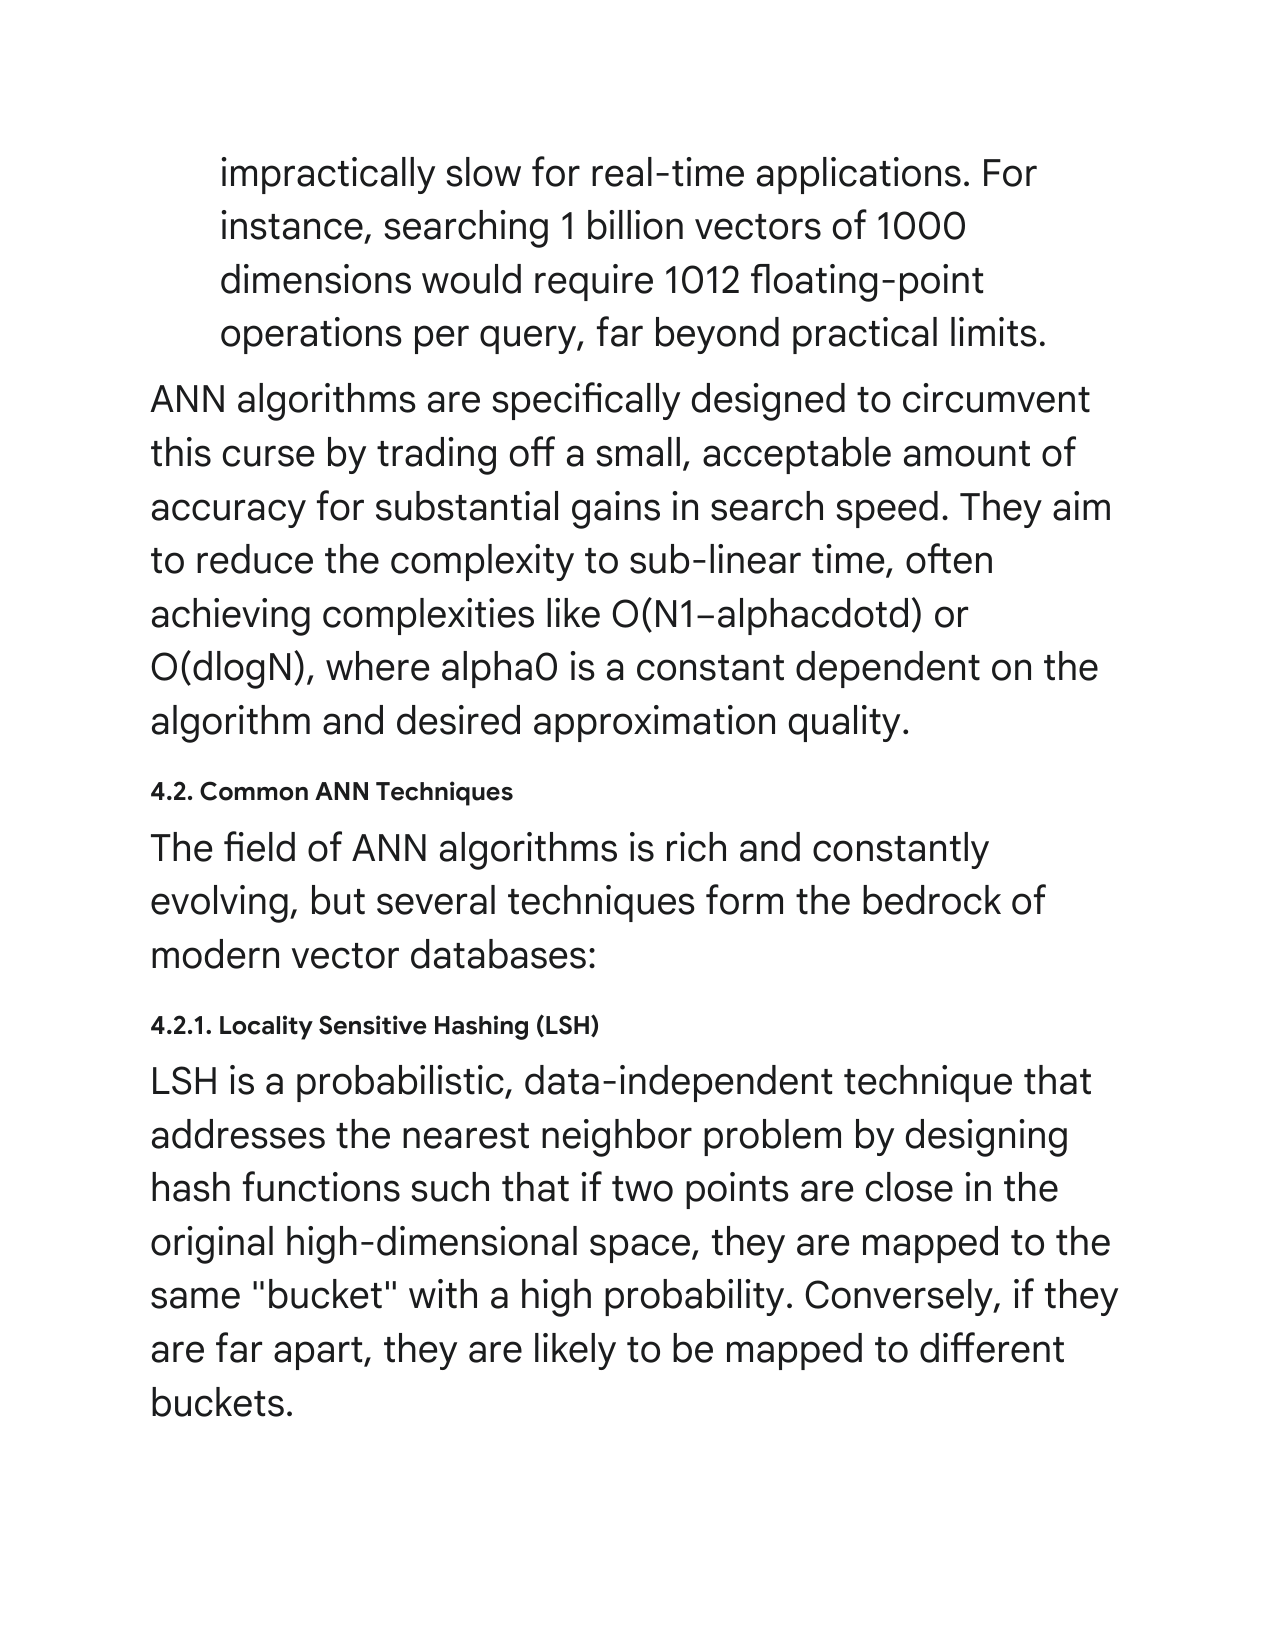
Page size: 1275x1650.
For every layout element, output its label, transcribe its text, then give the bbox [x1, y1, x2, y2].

text The field of ANN algorithms is rich and constantly evolving, but several techniques form the bedrock of modern vector databases: [150, 825, 1125, 979]
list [182, 150, 1125, 358]
text ANN algorithms are specifically designed to circumvent this curse by trading off a small, acceptable amount of accuracy for substantial gains in search speed. They aim to reduce the complexity to sub-linear time, often achieving complexities like O(N1−alphacdotd) or O(dlogN), where alpha0 is a constant dependent on the algorithm and desired approximation quality. [150, 377, 1125, 745]
subtitle 4.2. Common ANN Techniques [150, 776, 1125, 808]
text LSH is a probabilistic, data-independent technique that addresses the nearest neighbor problem by designing hash functions such that if two points are close in the original high-dimensional space, they are mapped to the same "bucket" with a high probability. Conversely, if they are far apart, they are likely to be mapped to different buckets. [150, 1058, 1125, 1427]
subtitle 4.2.1. Locality Sensitive Hashing (LSH) [150, 1010, 1125, 1042]
